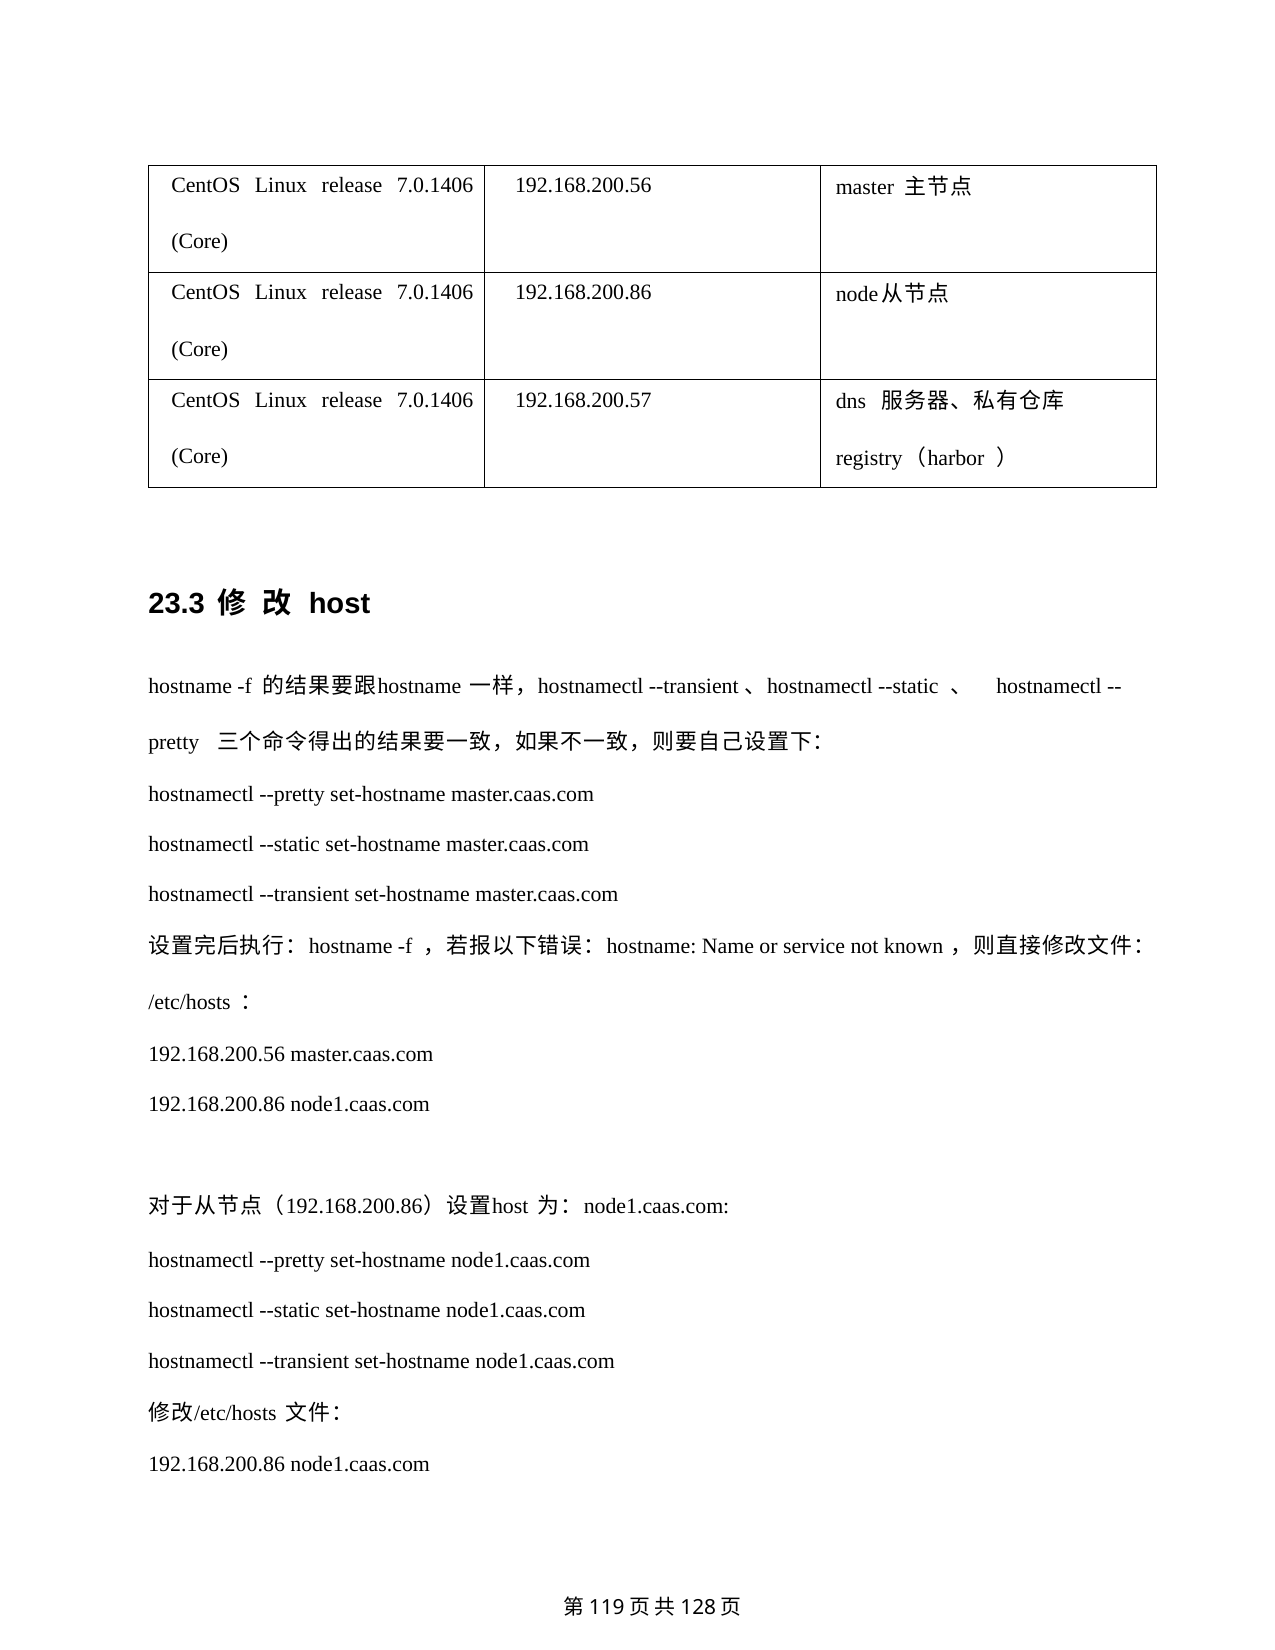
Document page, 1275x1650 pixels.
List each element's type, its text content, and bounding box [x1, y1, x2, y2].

text hostnamectl --transient set-hostname node1.caas.com [148, 1341, 1156, 1379]
text 192.168.200.86 node1.caas.com [148, 1085, 1156, 1122]
table_cell CentOS Linux release 7.0.1406 (Core) [149, 166, 484, 272]
text 192.168.200.86 node1.caas.com [148, 1445, 1156, 1482]
text 192.168.200.56 master.caas.com [148, 1035, 1156, 1072]
table_cell 192.168.200.56 [485, 166, 820, 272]
text 设置完后执行：hostname -f，若报以下错误：hostname: Name or service not known，则直接修改文件：/etc/hosts： [148, 925, 1156, 1019]
table_cell master主节点 [821, 166, 1156, 272]
table_cell node从节点 [821, 273, 1156, 379]
text 修改/etc/hosts文件： [148, 1392, 1156, 1429]
table_cell dns服务器、私有仓库registry（harbor） [821, 380, 1156, 487]
text hostnamectl --pretty set-hostname master.caas.com [148, 775, 1156, 812]
table_cell 192.168.200.57 [485, 380, 820, 487]
table_cell CentOS Linux release 7.0.1406 (Core) [149, 380, 484, 487]
subtitle 修改host [148, 563, 1156, 638]
text hostnamectl --transient set-hostname master.caas.com [148, 875, 1156, 912]
text hostnamectl --static set-hostname master.caas.com [148, 825, 1156, 862]
table_cell 192.168.200.86 [485, 273, 820, 379]
text hostname -f的结果要跟hostname一样，hostnamectl --transient、hostnamectl --static、 hostnamectl --pretty三个命令得出的结果要一致，如果不一致，则要自己设置下： [148, 665, 1156, 759]
table_cell CentOS Linux release 7.0.1406 (Core) [149, 273, 484, 379]
text 对于从节点（192.168.200.86）设置host为：node1.caas.com: hostnamectl --pretty set-hostname node1.caas.com [148, 1185, 1156, 1279]
text hostnamectl --static set-hostname node1.caas.com [148, 1291, 1156, 1329]
